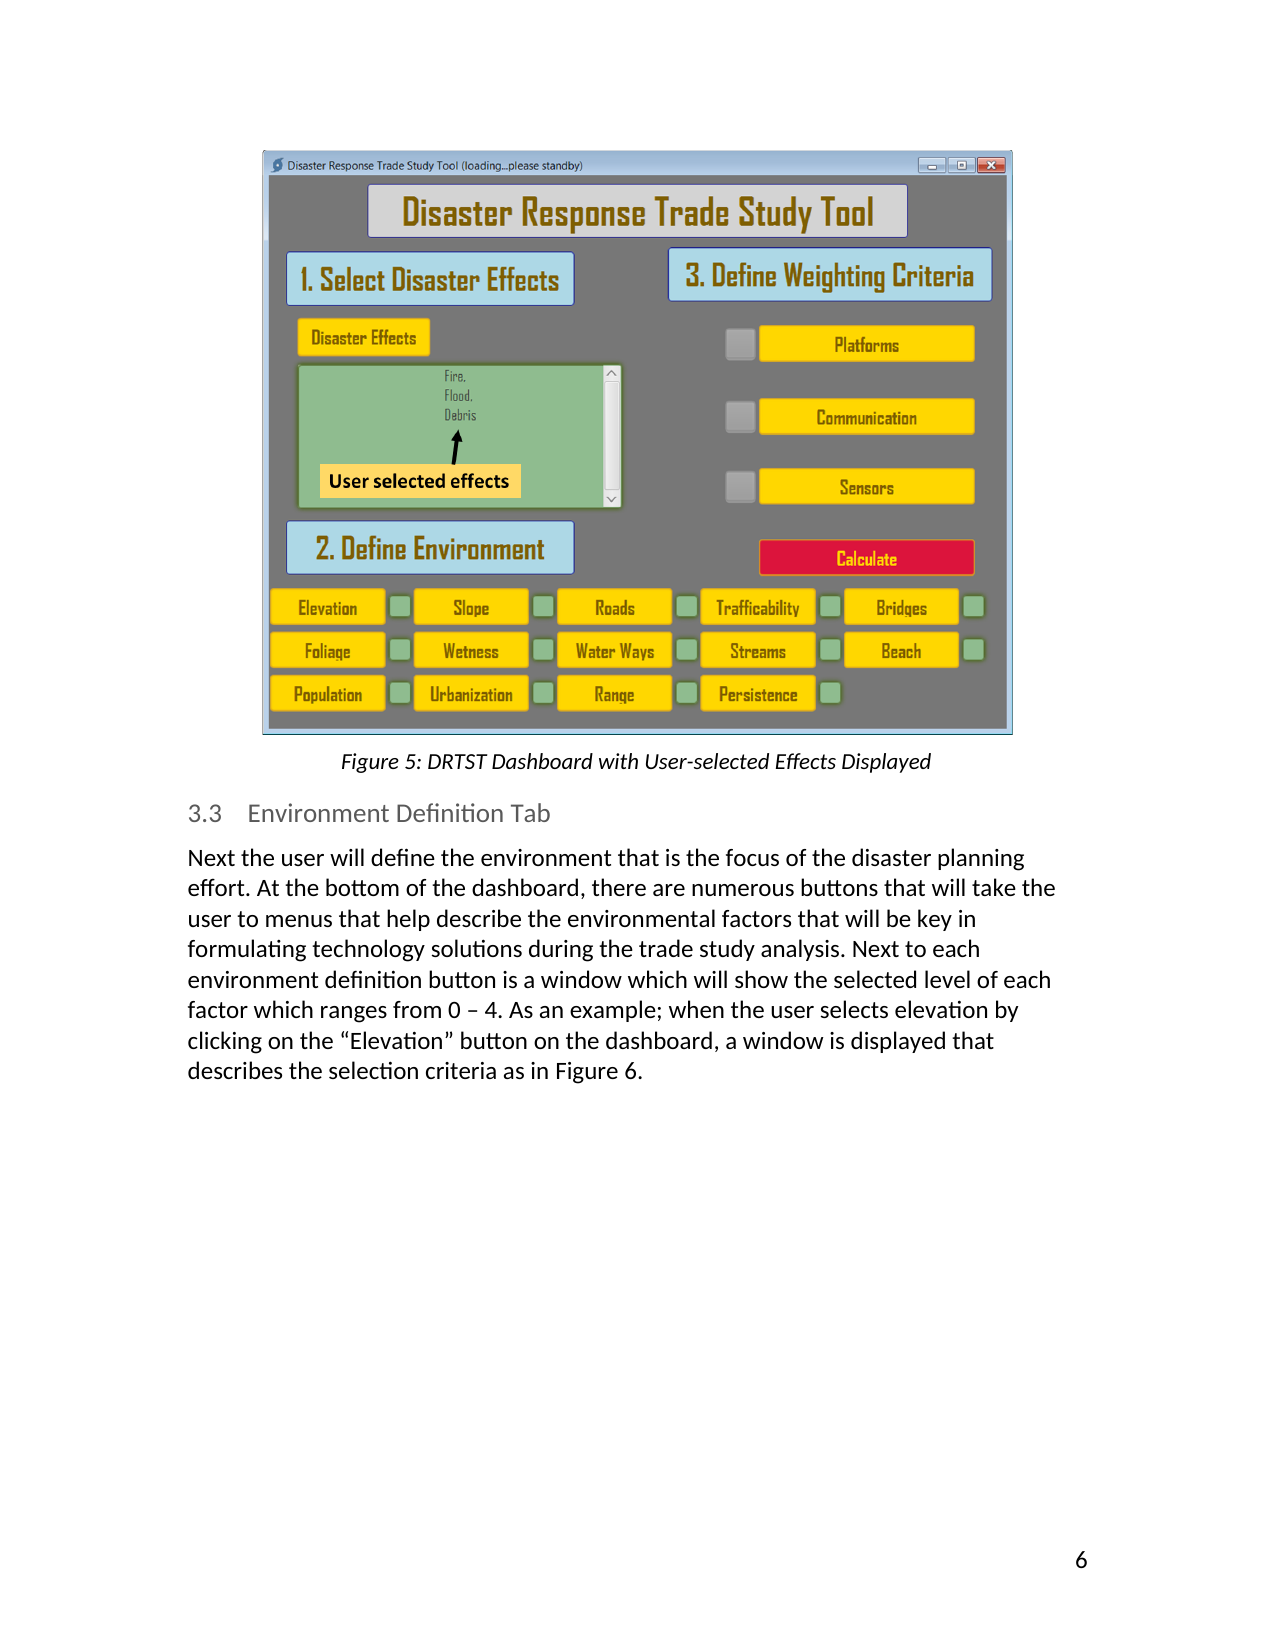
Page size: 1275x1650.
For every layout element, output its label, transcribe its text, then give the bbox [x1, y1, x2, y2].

picture [262, 150, 1013, 735]
text Figure 5: DRTST Dashboard with User-selected Effects Displayed [187, 747, 1087, 776]
text Next the user will define the environment that is the focus of the disaster planning effort. At the bottom of the dashboard, there are numerous buttons that will take the user to menus that help describe the environmental factors that will be key in formulating technology solutions during the trade study analysis. Next to each environment definition button is a window which will show the selected level of each factor which ranges from 0 – 4. As an example; when the user selects elevation by clicking on the “Elevation” button on the dashboard, a window is displayed that describes the selection criteria as in Figure 6. [187, 842, 1087, 1086]
subtitle Environment Definition Tab [187, 796, 1087, 829]
